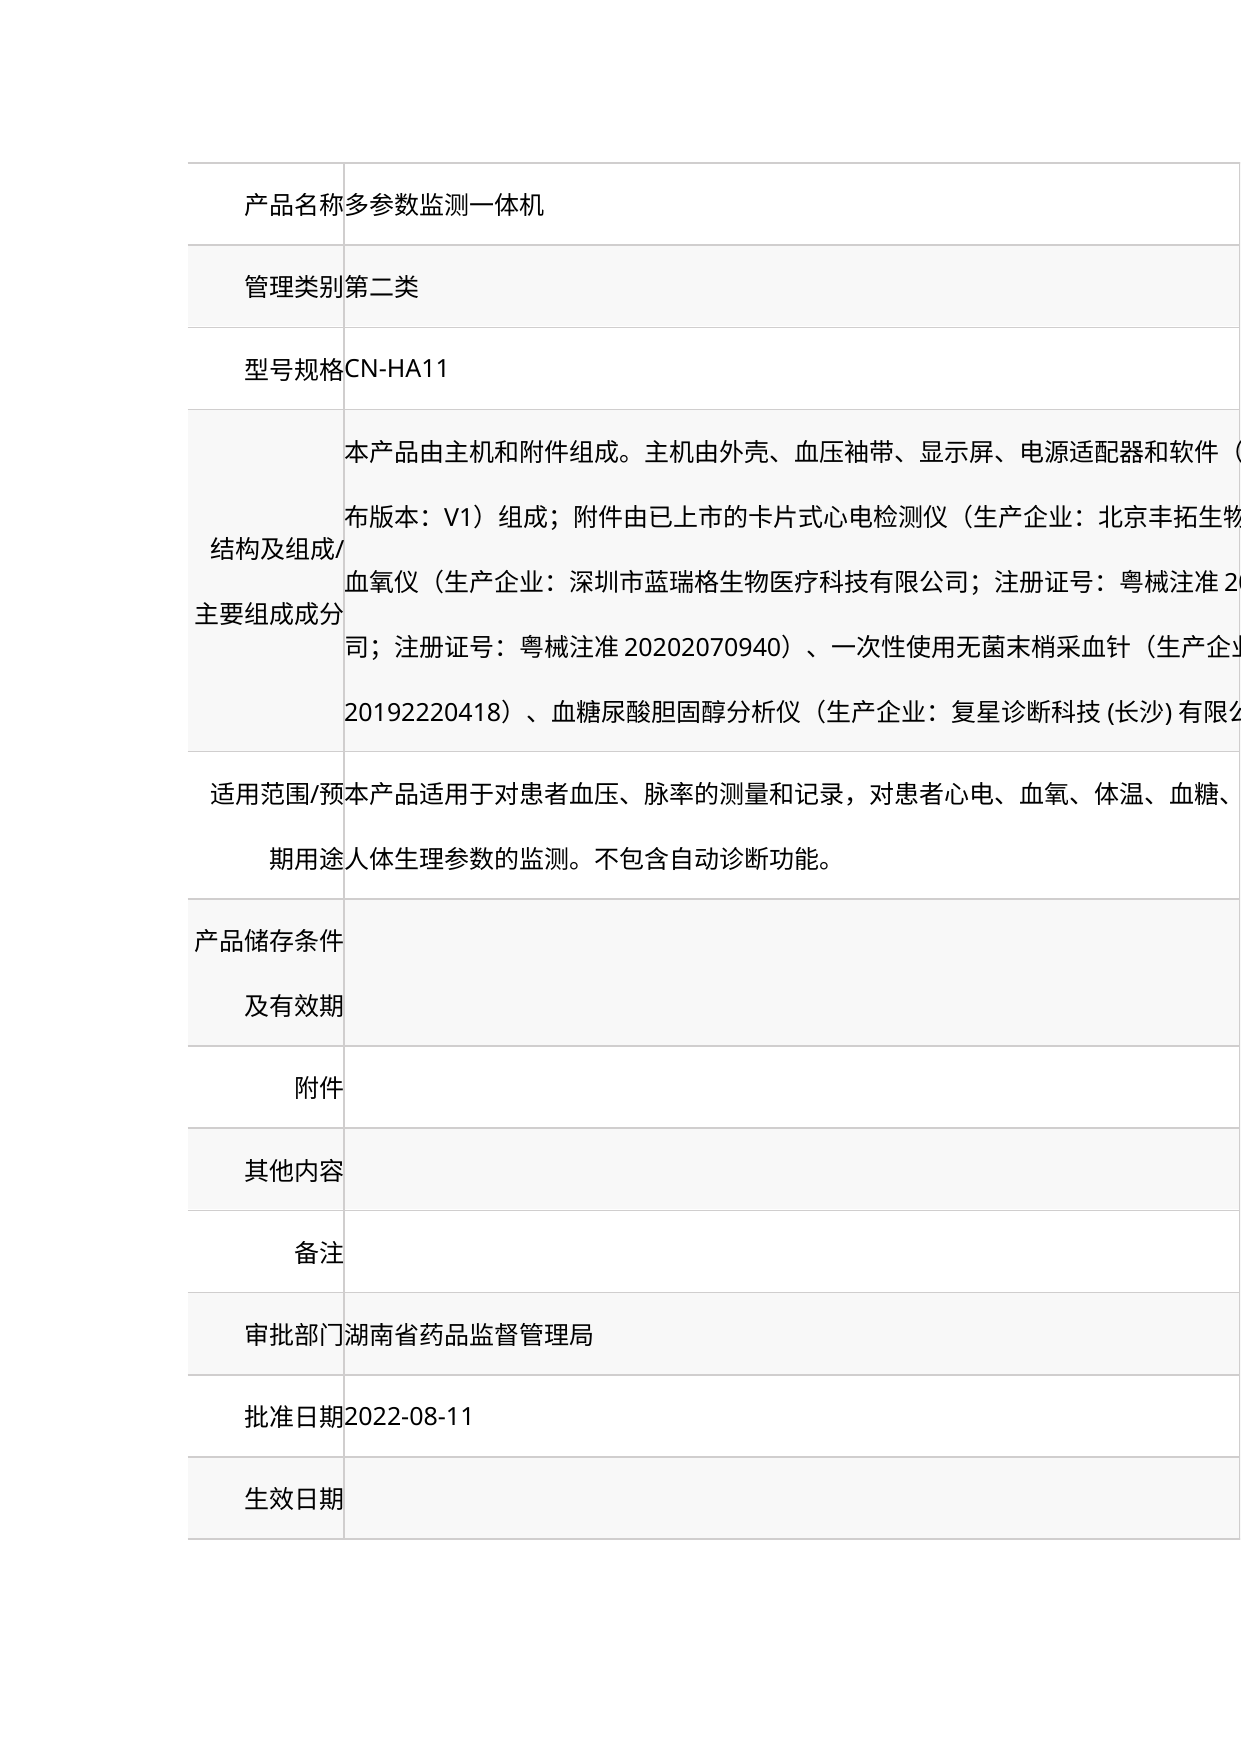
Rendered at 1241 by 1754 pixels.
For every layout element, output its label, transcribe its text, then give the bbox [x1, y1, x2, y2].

table_cell 批准日期 [188, 1376, 343, 1456]
table_cell 管理类别 [188, 246, 343, 326]
table_cell 结构及组成/主要组成成分 [188, 410, 343, 751]
table_cell 多参数监测一体机 [345, 164, 1239, 244]
table_cell [345, 1129, 1239, 1209]
table_cell [345, 1458, 1239, 1538]
table_cell 2022-08-11 [345, 1376, 1239, 1456]
table_cell 型号规格 [188, 328, 343, 408]
table_cell 生效日期 [188, 1458, 343, 1538]
table_cell 本产品由主机和附件组成。主机由外壳、血压袖带、显示屏、电源适配器和软件（软件名称：多参数监测一体机嵌入式软件、型号规格：CN-HA11、发布版本：V1）组成；附件由已上市的卡片式心电检测仪（生产企业：北京丰拓生物技术有限公司；注册证号：京械准注20152070425）、指夹式脉搏血氧仪（生产企业：深圳市蓝瑞格生物医疗科技有限公司；注册证号：粤械注准20212071669）、红外体温计（生产企业：深圳市奥极医疗科技有限公司；注册证号：粤械注准20202070940）、一次性使用无菌末梢采血针（生产企业：北京瑞成医疗器械有限公司；注册证号：京械准注20192220418）、血糖尿酸胆固醇分析仪（生产企业：复星诊断科技 (长沙) 有限公司；注册证号：湘械注准20152220120）组成。 [345, 410, 1239, 751]
table_cell 产品储存条件及有效期 [188, 900, 343, 1045]
table_cell [345, 1211, 1239, 1292]
table_cell 其他内容 [188, 1129, 343, 1209]
table_cell 湖南省药品监督管理局 [345, 1293, 1239, 1374]
table_cell [345, 1047, 1239, 1127]
table_cell 本产品适用于对患者血压、脉率的测量和记录，对患者心电、血氧、体温、血糖、尿酸、总胆固醇测量参数进行显示和储存，适用于医疗机构和家庭对人体生理参数的监测。不包含自动诊断功能。 [345, 752, 1239, 898]
table_cell 附件 [188, 1047, 343, 1127]
table_cell 审批部门 [188, 1293, 343, 1374]
table_cell [345, 900, 1239, 1045]
table_cell 产品名称 [188, 164, 343, 244]
table_cell 第二类 [345, 246, 1239, 326]
table_cell 适用范围/预期用途 [188, 752, 343, 898]
table_cell CN-HA11 [345, 328, 1239, 408]
table_cell 备注 [188, 1211, 343, 1292]
